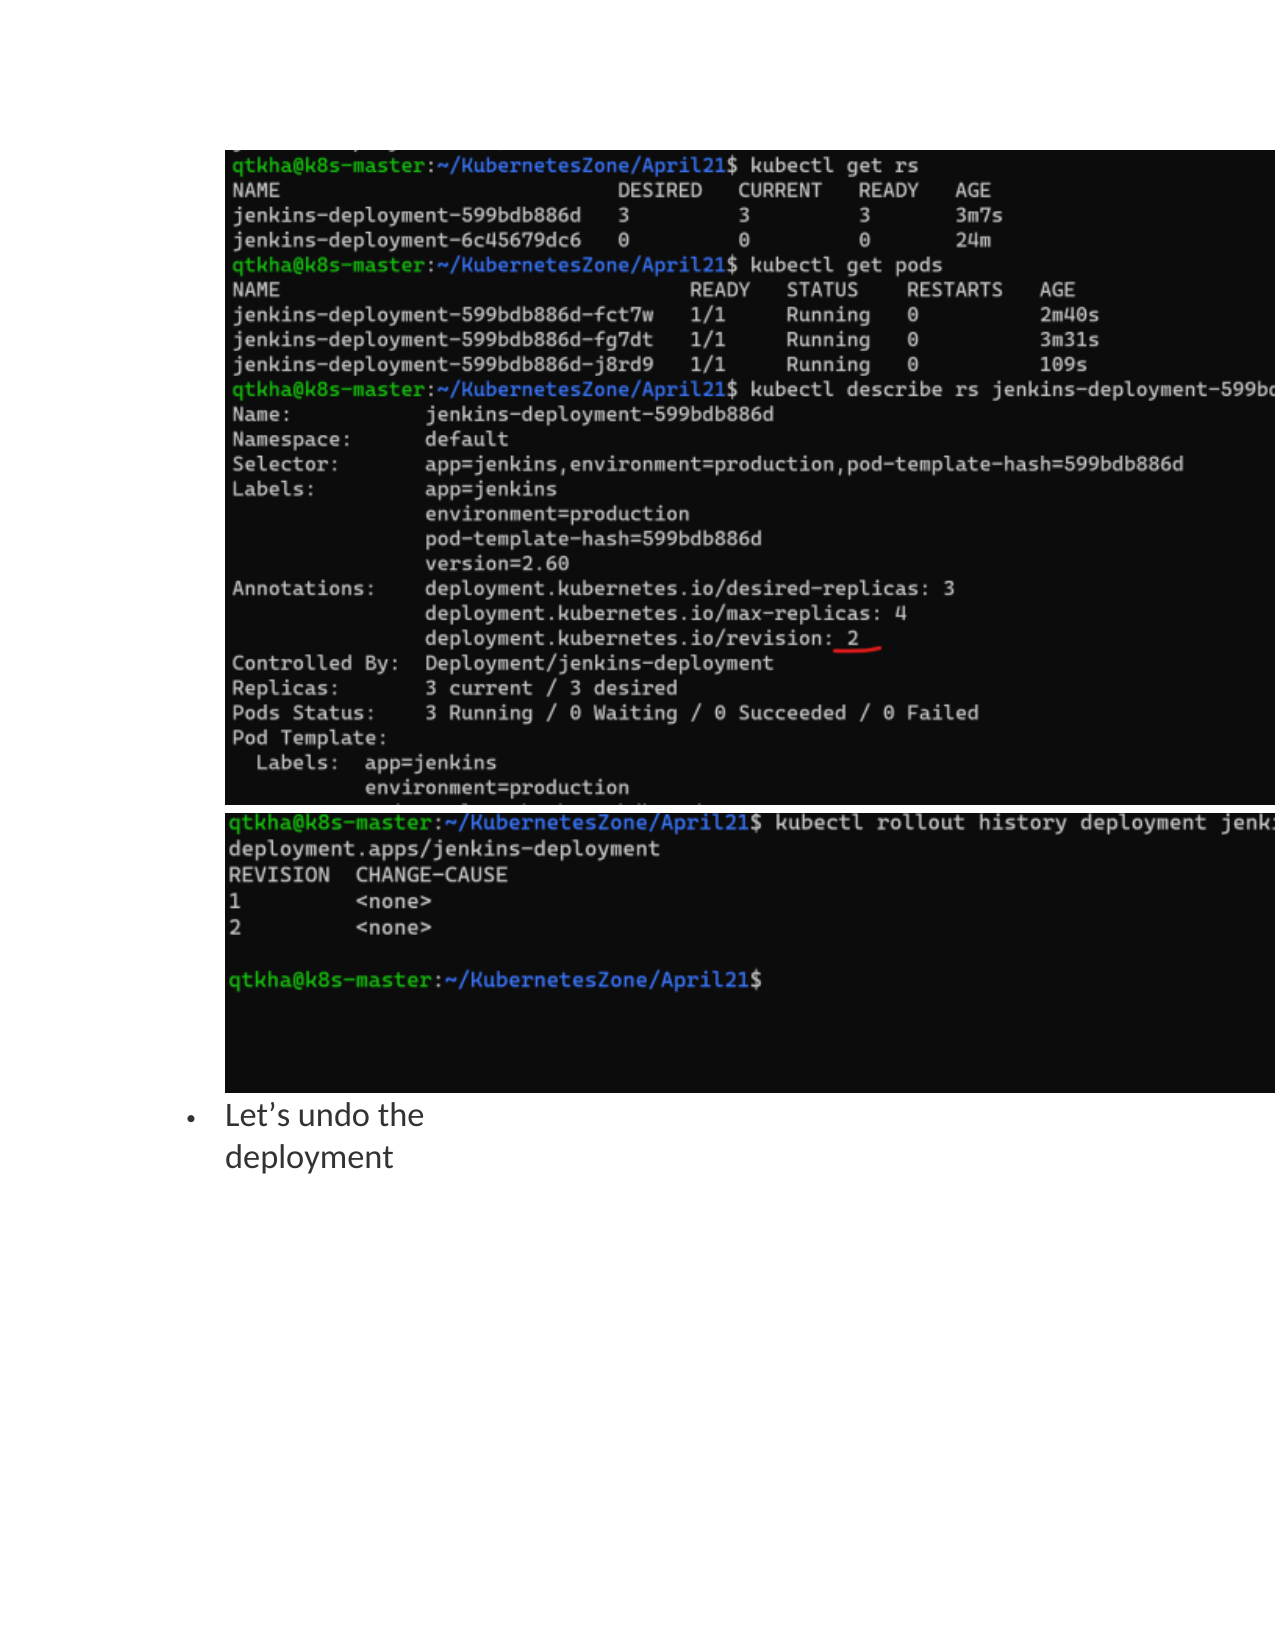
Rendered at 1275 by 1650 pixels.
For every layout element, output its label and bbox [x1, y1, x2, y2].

picture [225, 150, 1275, 805]
list [187, 150, 1125, 1093]
list [187, 1093, 1125, 1177]
picture [225, 813, 1275, 1093]
